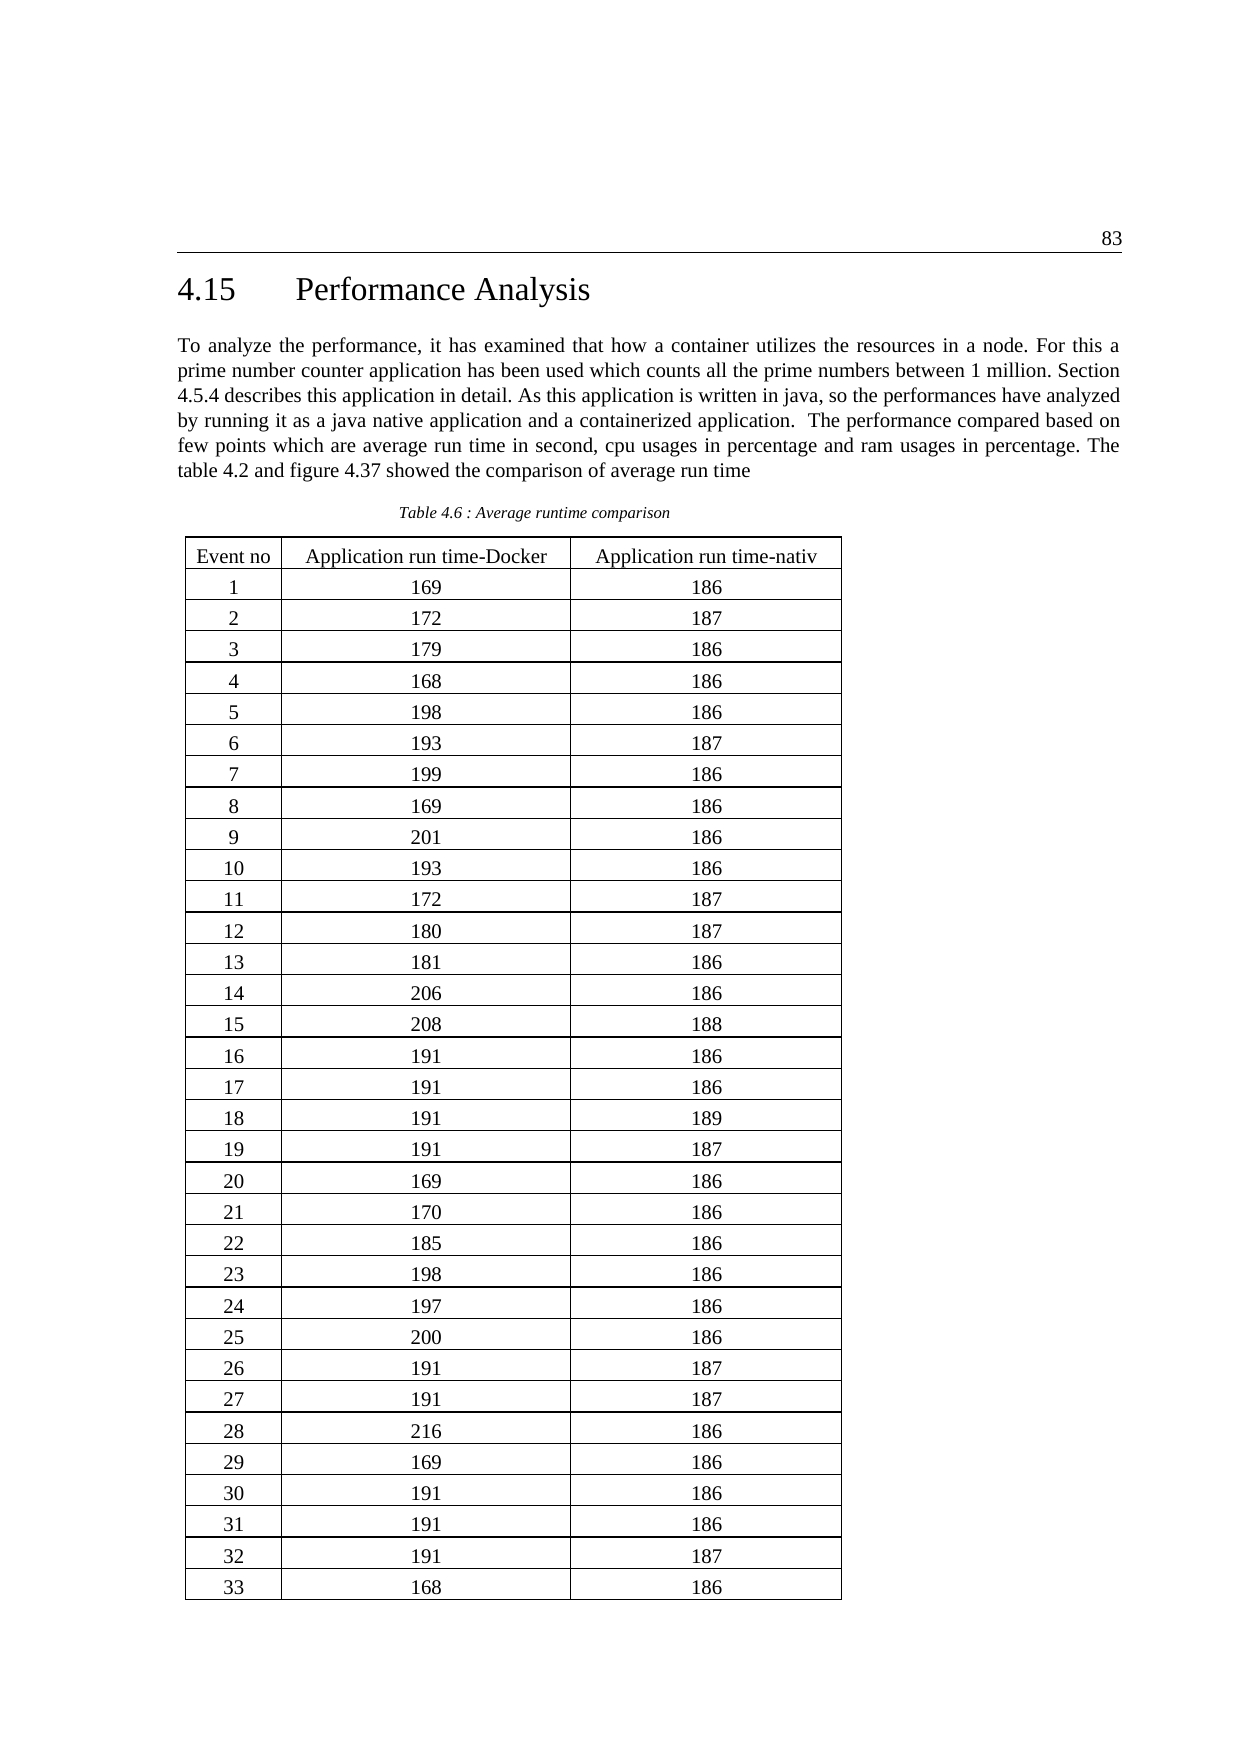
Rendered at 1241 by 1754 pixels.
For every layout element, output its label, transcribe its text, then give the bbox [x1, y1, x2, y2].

table_cell 11 [186, 881, 281, 911]
table_cell 170 [282, 1194, 570, 1224]
table_cell 25 [186, 1319, 281, 1349]
table_cell 186 [571, 1069, 841, 1099]
table_cell 17 [186, 1069, 281, 1099]
table_cell 186 [571, 756, 841, 786]
table_cell 186 [571, 1319, 841, 1349]
table_cell 186 [571, 1569, 841, 1599]
table_cell 10 [186, 850, 281, 880]
table_cell 3 [186, 631, 281, 661]
table_cell 187 [571, 881, 841, 911]
table_cell 186 [571, 1163, 841, 1193]
table_cell 201 [282, 819, 570, 849]
table_cell 20 [186, 1163, 281, 1193]
table_header Event no [186, 538, 281, 568]
table_cell 186 [571, 569, 841, 599]
table_cell 186 [571, 819, 841, 849]
table_cell 32 [186, 1538, 281, 1568]
table_cell 191 [282, 1069, 570, 1099]
table_cell 186 [571, 694, 841, 724]
table_cell 172 [282, 881, 570, 911]
table_cell 186 [571, 663, 841, 693]
table_cell 186 [571, 1256, 841, 1286]
table_cell 186 [571, 1225, 841, 1255]
table_cell 26 [186, 1350, 281, 1380]
table_cell 169 [282, 569, 570, 599]
table_cell 187 [571, 725, 841, 755]
table_cell 191 [282, 1538, 570, 1568]
table_cell 191 [282, 1131, 570, 1161]
table_cell 197 [282, 1288, 570, 1318]
table_cell 186 [571, 631, 841, 661]
table_cell 21 [186, 1194, 281, 1224]
table_cell 16 [186, 1038, 281, 1068]
table_cell 168 [282, 1569, 570, 1599]
table_cell 206 [282, 975, 570, 1005]
table_cell 22 [186, 1225, 281, 1255]
table_cell 186 [571, 1444, 841, 1474]
table_cell 198 [282, 694, 570, 724]
table_cell 31 [186, 1506, 281, 1536]
table_cell 33 [186, 1569, 281, 1599]
table_cell 24 [186, 1288, 281, 1318]
table_cell 29 [186, 1444, 281, 1474]
table_cell 198 [282, 1256, 570, 1286]
table_cell 169 [282, 788, 570, 818]
table_cell 186 [571, 1475, 841, 1505]
table_cell 191 [282, 1381, 570, 1411]
table_cell 191 [282, 1350, 570, 1380]
table_cell 180 [282, 913, 570, 943]
table_cell 169 [282, 1444, 570, 1474]
table_cell 23 [186, 1256, 281, 1286]
table_cell 191 [282, 1038, 570, 1068]
table_cell 186 [571, 1288, 841, 1318]
table_cell 186 [571, 1038, 841, 1068]
table_cell 193 [282, 850, 570, 880]
table_cell 181 [282, 944, 570, 974]
table_cell 172 [282, 600, 570, 630]
table_cell 12 [186, 913, 281, 943]
table_cell 8 [186, 788, 281, 818]
table_cell 188 [571, 1006, 841, 1036]
table_cell 186 [571, 1506, 841, 1536]
table_cell 216 [282, 1413, 570, 1443]
table_cell 193 [282, 725, 570, 755]
table_cell 179 [282, 631, 570, 661]
table_cell 7 [186, 756, 281, 786]
table_cell 191 [282, 1506, 570, 1536]
table_cell 186 [571, 944, 841, 974]
table_cell 4 [186, 663, 281, 693]
table_cell 30 [186, 1475, 281, 1505]
subtitle Performance Analysis [177, 267, 1122, 307]
table_cell 199 [282, 756, 570, 786]
table_cell 208 [282, 1006, 570, 1036]
table_cell 186 [571, 1194, 841, 1224]
table_cell 169 [282, 1163, 570, 1193]
table_cell 185 [282, 1225, 570, 1255]
table_cell 187 [571, 1131, 841, 1161]
table_cell 18 [186, 1100, 281, 1130]
table_cell 27 [186, 1381, 281, 1411]
table_cell 186 [571, 850, 841, 880]
table_cell 186 [571, 1413, 841, 1443]
table_cell 187 [571, 1381, 841, 1411]
table_cell 187 [571, 913, 841, 943]
table_header Application run time-Docker [282, 538, 570, 568]
table_cell 9 [186, 819, 281, 849]
text To analyze the performance, it has examined that how a container utilizes the resources in a node. For this a prime number counter application has been used which counts all the prime numbers between 1 million. Section 4.5.4 describes this application in detail. As this application is written in java, so the performances have analyzed by running it as a java native application and a containerized application. The performance compared based on few points which are average run time in second, cpu usages in percentage and ram usages in percentage. The table 4.2 and figure 4.37 showed the comparison of average run time [177, 332, 1122, 482]
table_cell 187 [571, 1538, 841, 1568]
table_cell 191 [282, 1475, 570, 1505]
table_cell 28 [186, 1413, 281, 1443]
table_cell 2 [186, 600, 281, 630]
table_cell 15 [186, 1006, 281, 1036]
table_cell 13 [186, 944, 281, 974]
table_cell 186 [571, 975, 841, 1005]
table_cell 1 [186, 569, 281, 599]
table_cell 186 [571, 788, 841, 818]
table_cell 6 [186, 725, 281, 755]
table_cell 200 [282, 1319, 570, 1349]
table_header Application run time-nativ [571, 538, 841, 568]
table_cell 189 [571, 1100, 841, 1130]
table_cell 19 [186, 1131, 281, 1161]
table_cell 14 [186, 975, 281, 1005]
table_cell 187 [571, 1350, 841, 1380]
table_cell 168 [282, 663, 570, 693]
table_cell 5 [186, 694, 281, 724]
table_cell 187 [571, 600, 841, 630]
table_cell 191 [282, 1100, 570, 1130]
